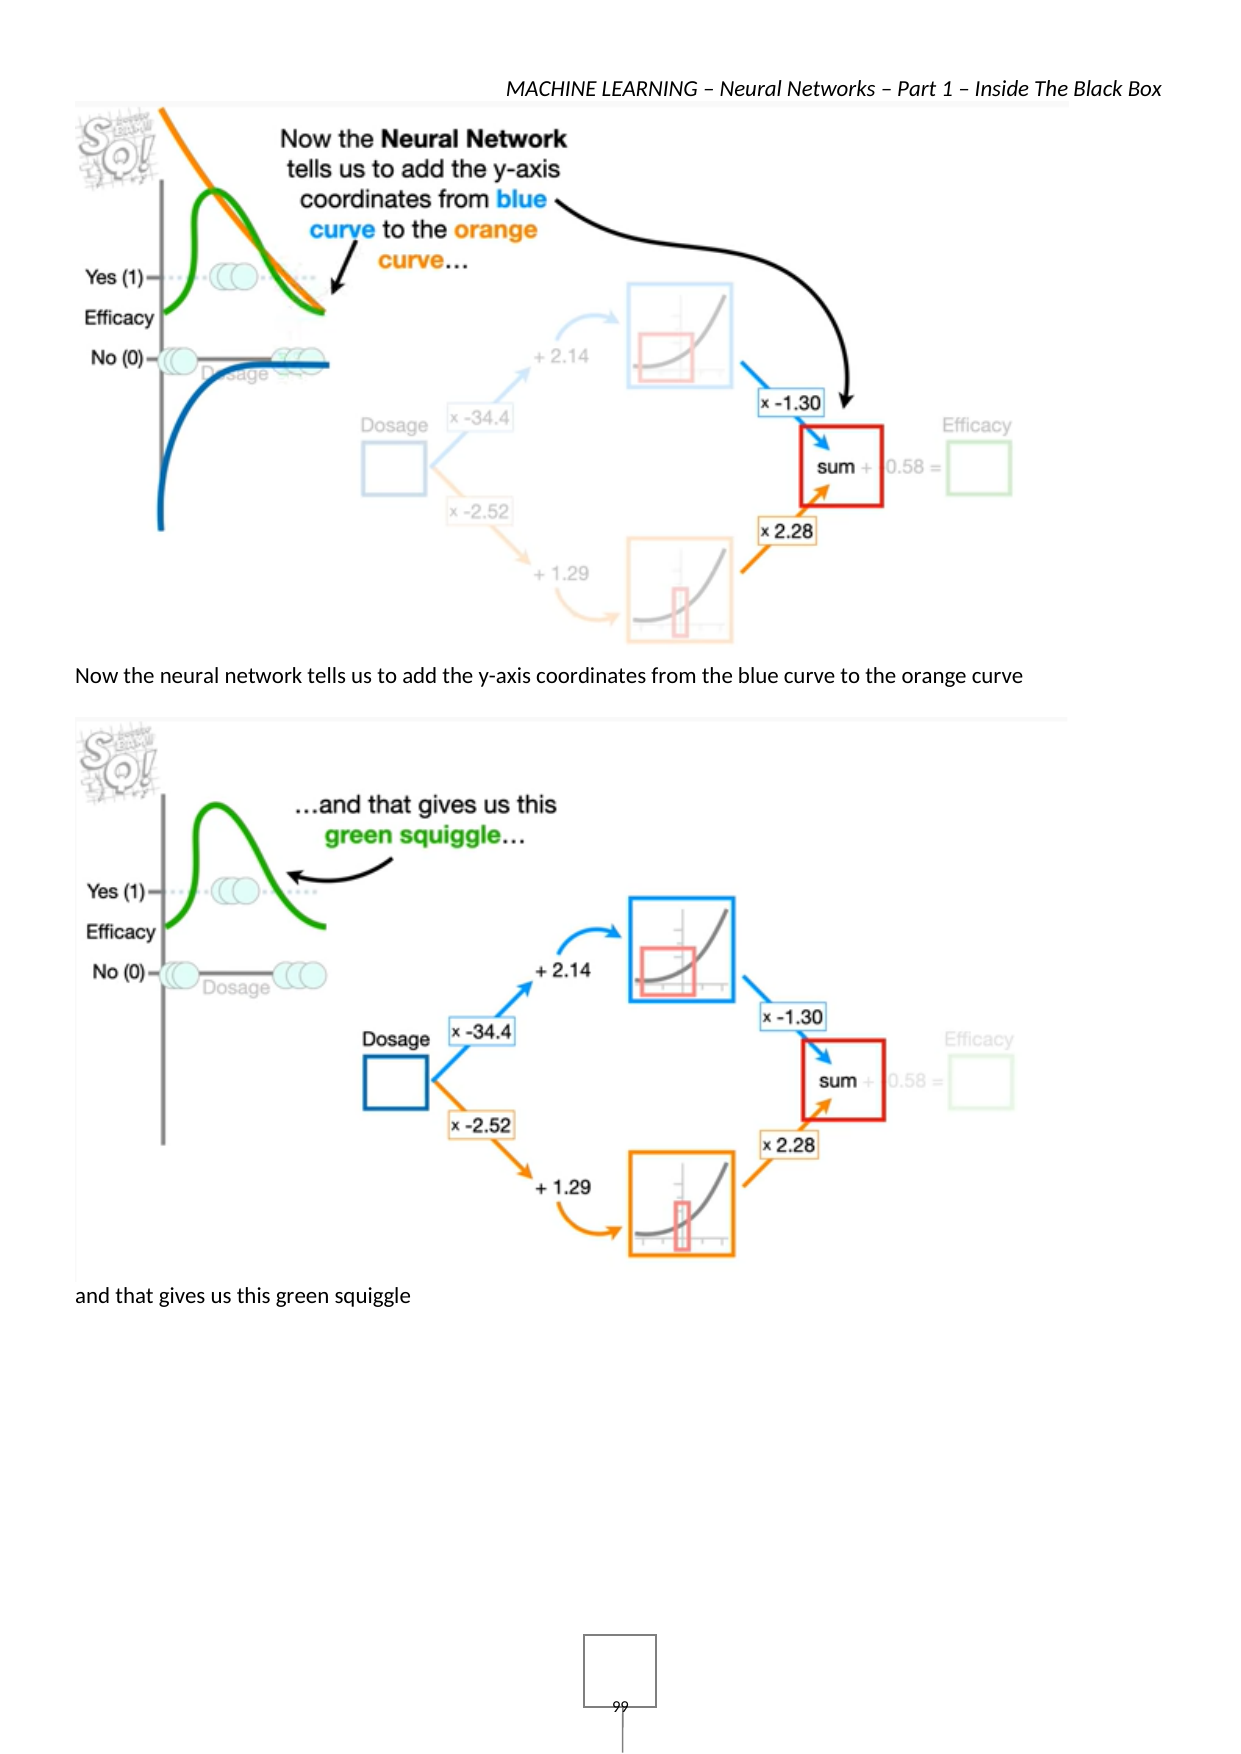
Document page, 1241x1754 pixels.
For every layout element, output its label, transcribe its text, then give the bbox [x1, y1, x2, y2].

text and that gives us this green squiggle [75, 1281, 1165, 1309]
picture [75, 101, 1069, 662]
text Now the neural network tells us to add the y-axis coordinates from the blue curve to the orange curve [75, 661, 1165, 689]
picture [75, 717, 1068, 1282]
